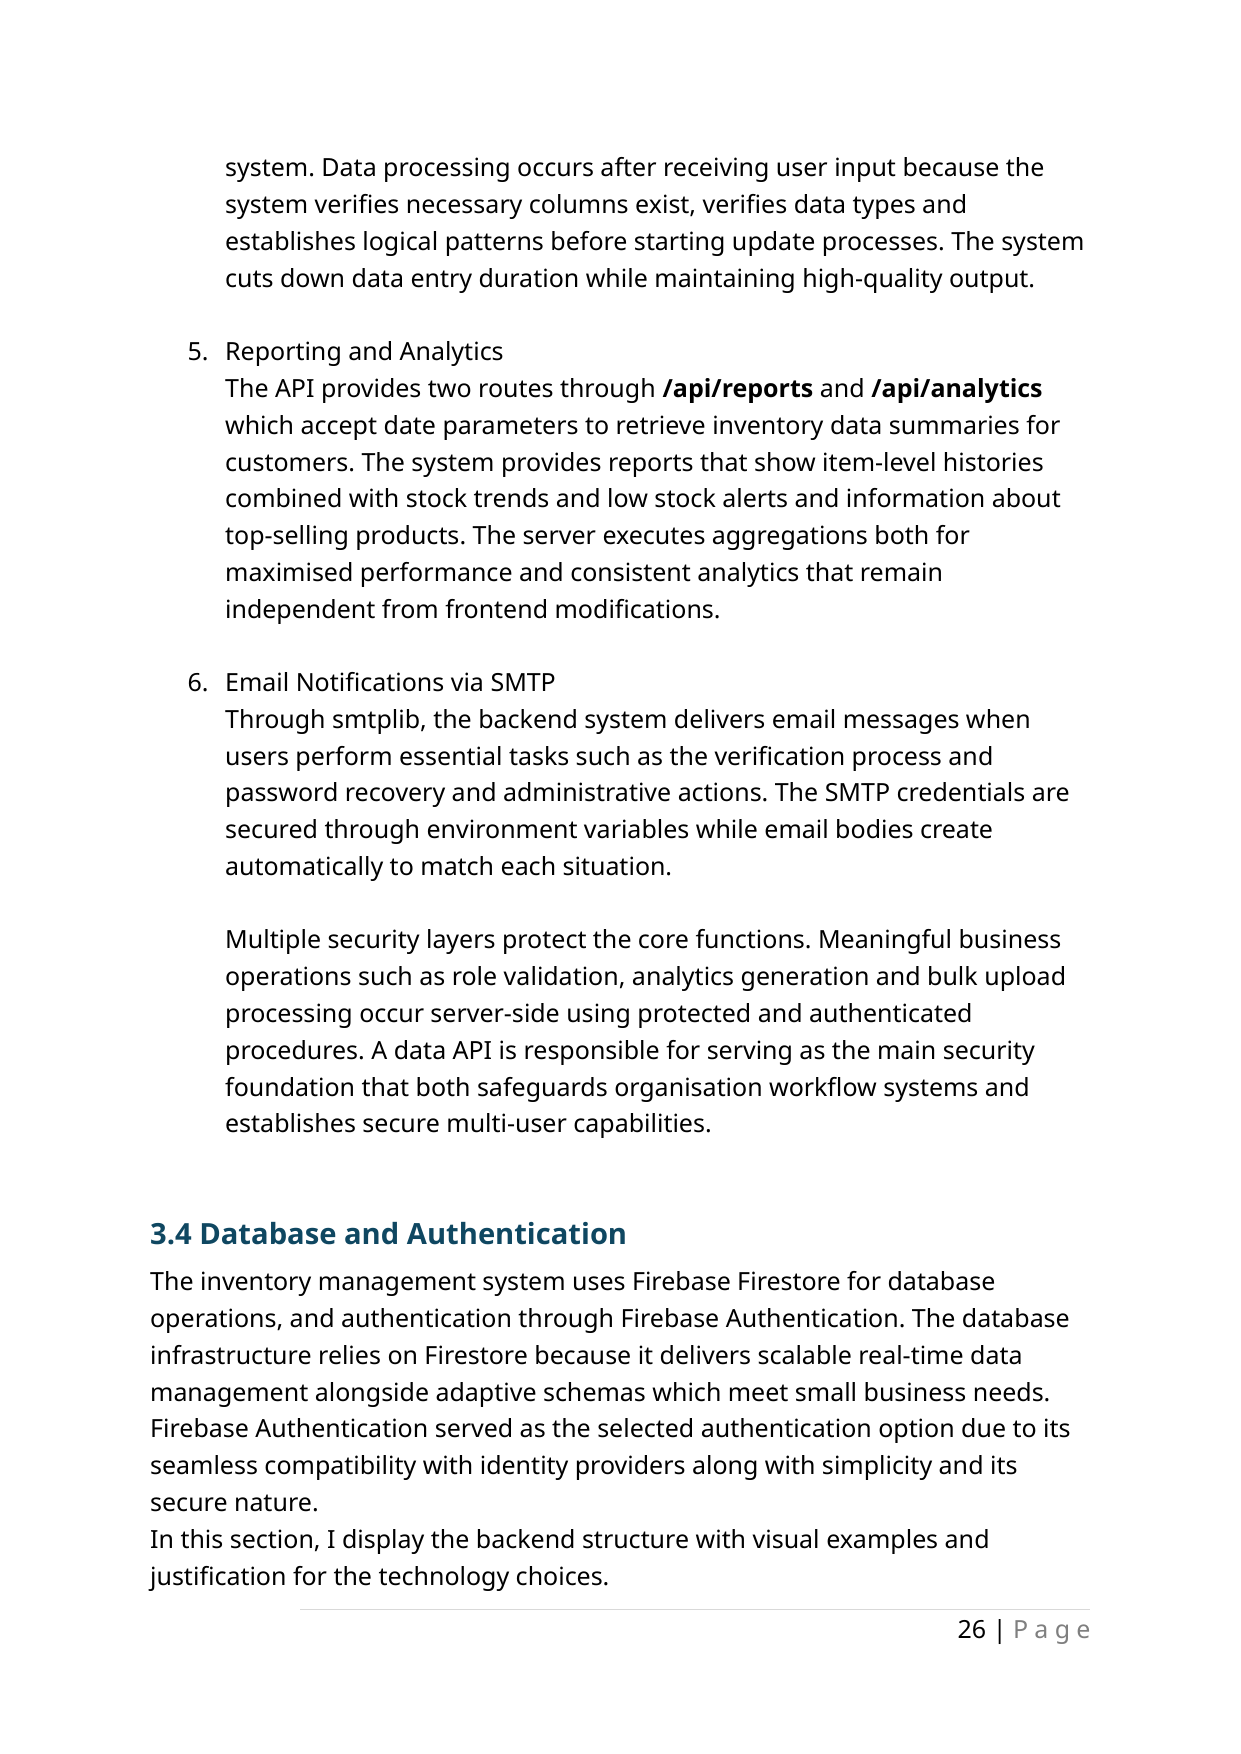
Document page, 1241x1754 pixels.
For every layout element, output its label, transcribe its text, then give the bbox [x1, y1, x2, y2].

text In this section, I display the backend structure with visual examples and justification for the technology choices. [150, 1521, 1090, 1592]
list Reporting and Analytics [187, 334, 1090, 368]
list Through smtplib, the backend system delivers email messages when users perform essential tasks such as the verification process and password recovery and administrative actions. The SMTP credentials are secured through environment variables while email bodies create automatically to match each situation. Multiple security layers protect the core functions. Meaningful business operations such as role validation, analytics generation and bulk upload processing occur server-side using protected and authenticated procedures. A data API is responsible for serving as the main security foundation that both safeguards organisation workflow systems and establishes secure multi-user capabilities. [225, 702, 1090, 1140]
text The inventory management system uses Firebase Firestore for database operations, and authentication through Firebase Authentication. The database infrastructure relies on Firestore because it delivers scalable real-time data management alongside adaptive schemas which meet small business needs. Firebase Authentication served as the selected authentication option due to its seamless compatibility with identity providers along with simplicity and its secure nature. [150, 1264, 1090, 1519]
subtitle 3.4 Database and Authentication [150, 1213, 1090, 1253]
list The API provides two routes through /api/reports and /api/analytics which accept date parameters to retrieve inventory data summaries for customers. The system provides reports that show item-level histories combined with stock trends and low stock alerts and information about top-selling products. The server executes aggregations both for maximised performance and consistent analytics that remain independent from frontend modifications. [225, 371, 1090, 625]
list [225, 150, 1090, 294]
list Email Notifications via SMTP [187, 665, 1090, 699]
